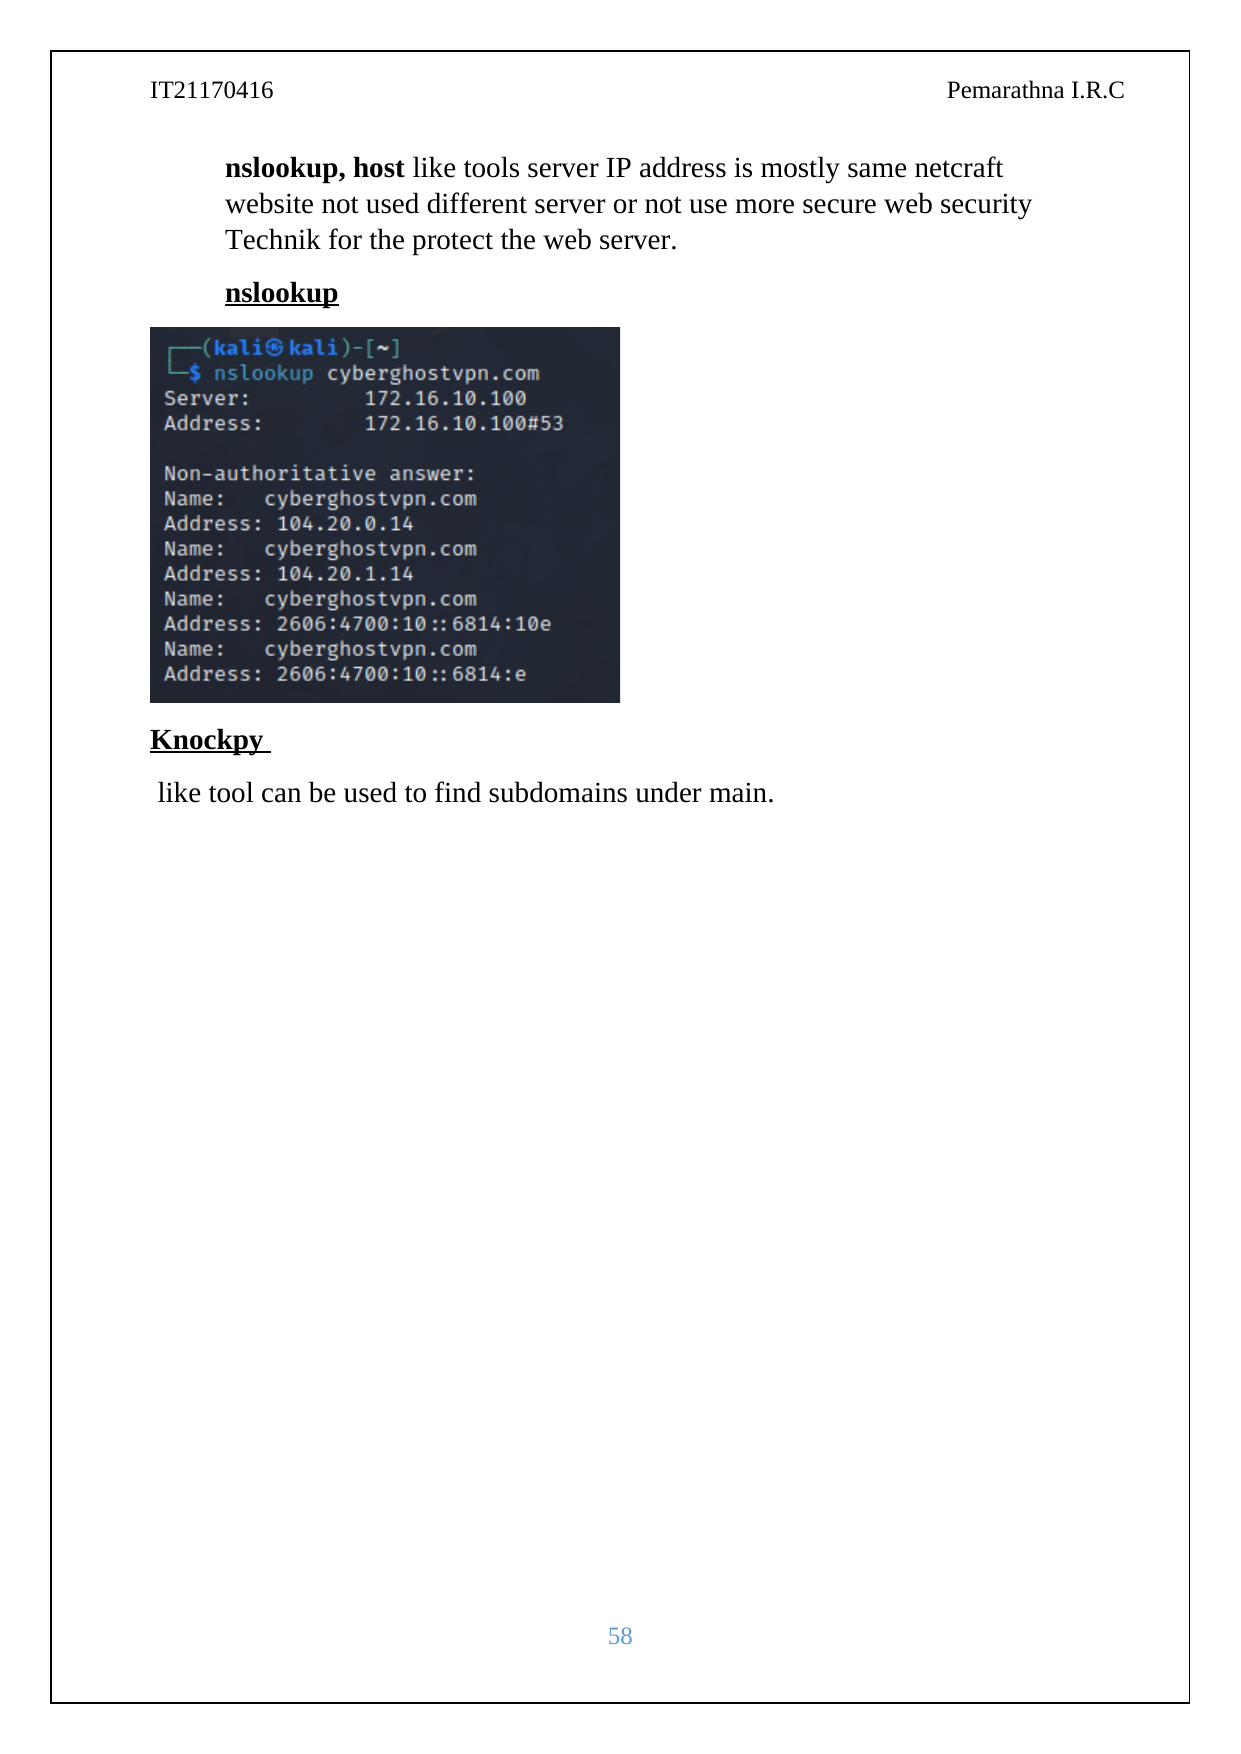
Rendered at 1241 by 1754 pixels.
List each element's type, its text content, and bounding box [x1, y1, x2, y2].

text Knockpy [150, 722, 1090, 755]
text nslookup [150, 275, 1090, 309]
list nslookup, host like tools server IP address is mostly same netcraft website not used different server or not use more secure web security Technik for the protect the web server. [225, 150, 1090, 256]
picture [150, 327, 621, 703]
text like tool can be used to find subdomains under main. [150, 775, 1090, 808]
